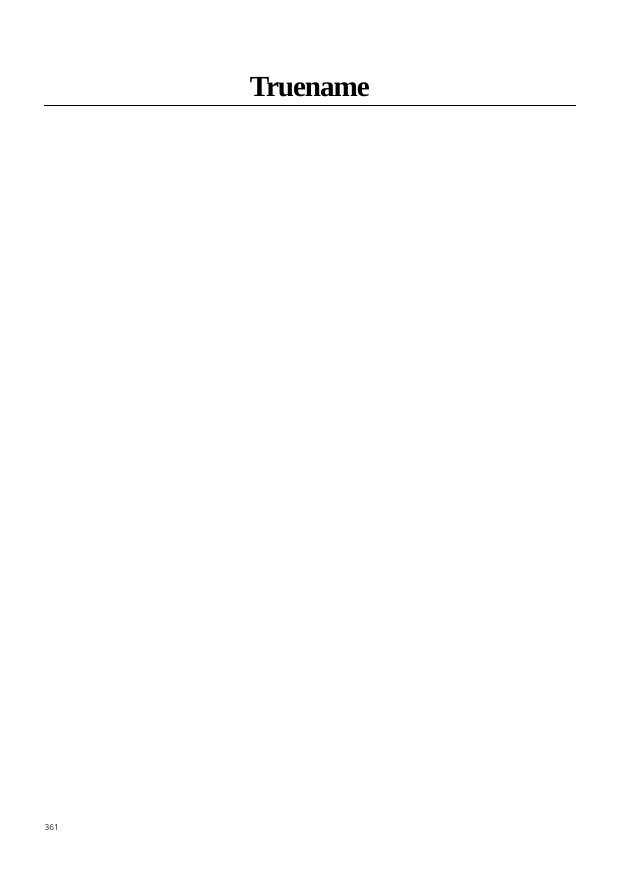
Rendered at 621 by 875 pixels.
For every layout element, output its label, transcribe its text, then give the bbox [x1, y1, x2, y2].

subtitle Truename [44, 69, 576, 105]
